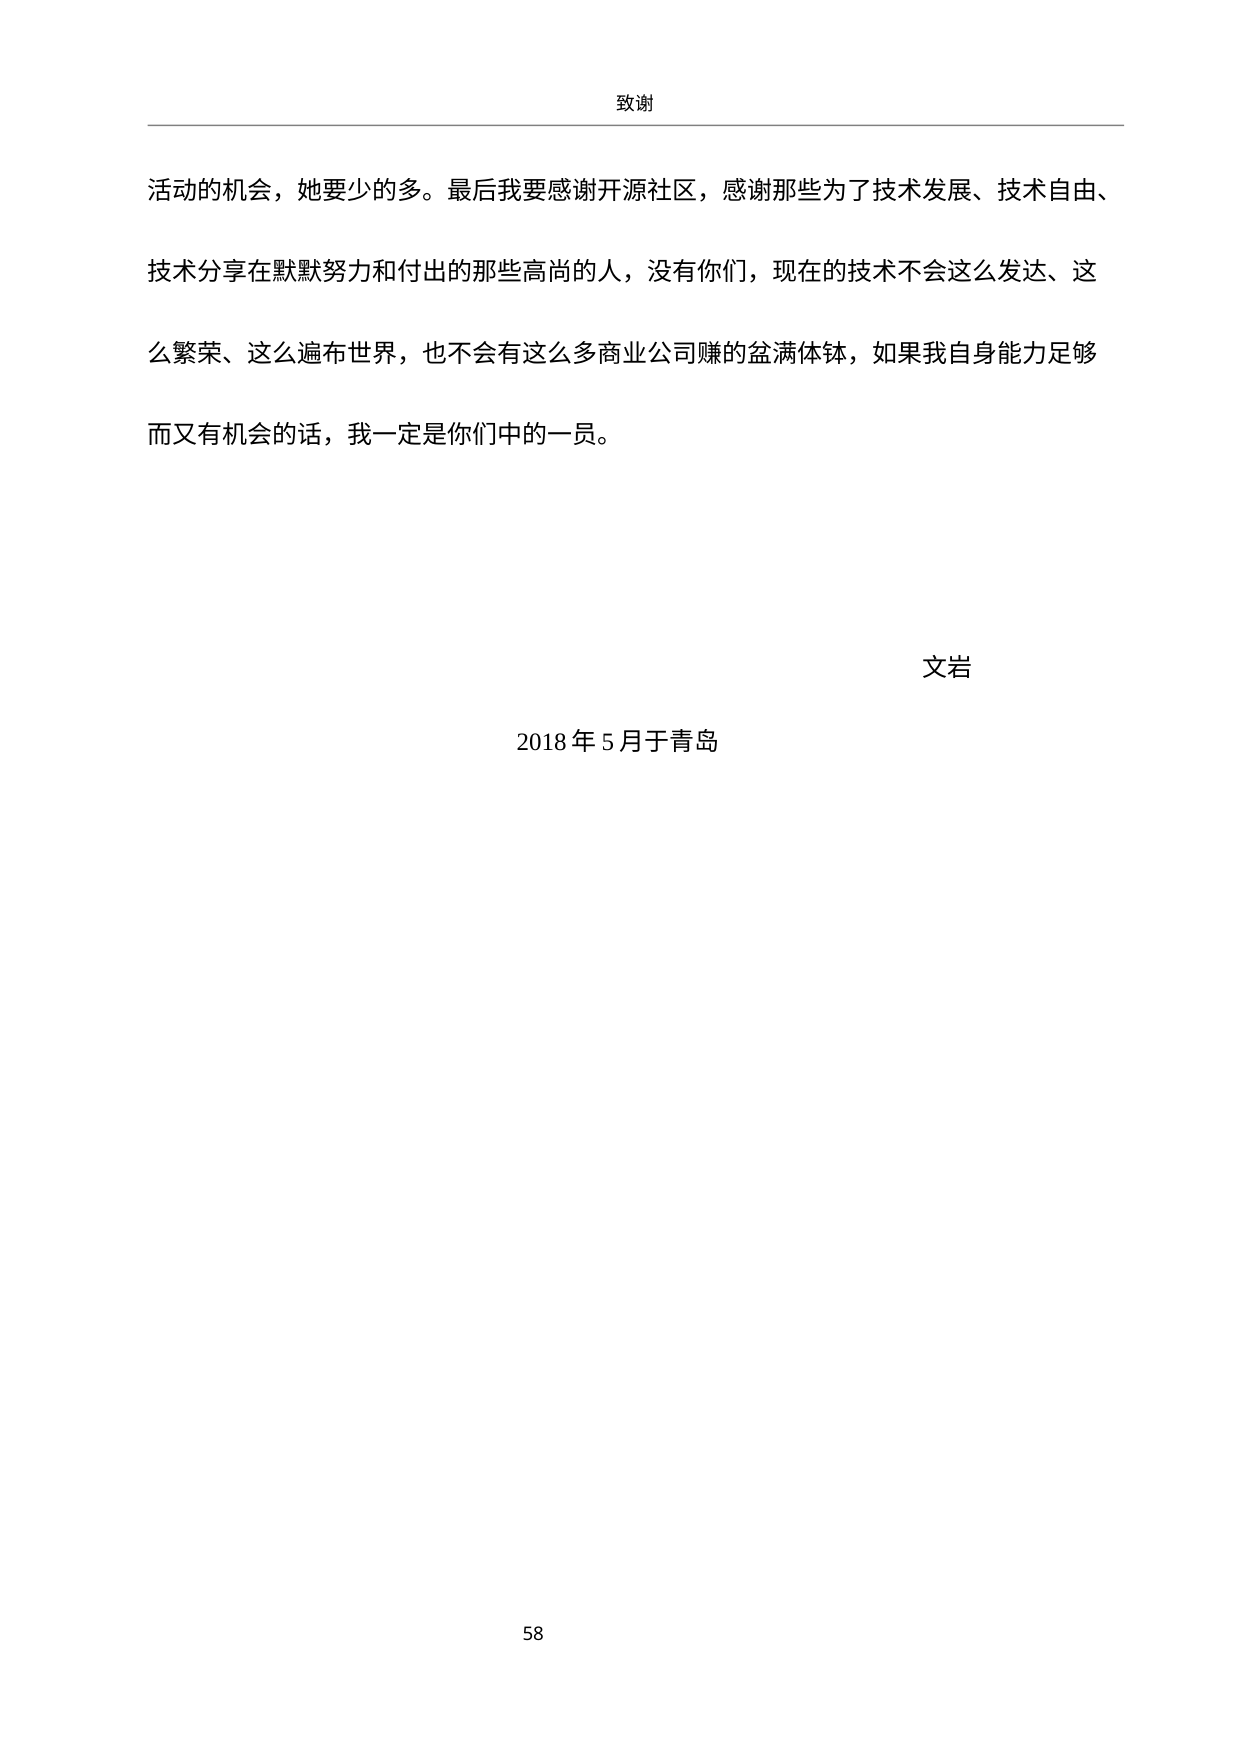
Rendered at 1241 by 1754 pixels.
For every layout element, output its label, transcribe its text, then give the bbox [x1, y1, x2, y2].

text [148, 156, 1122, 465]
text 2018年5月于青岛 [148, 707, 1122, 772]
text 文岩 [148, 633, 972, 698]
